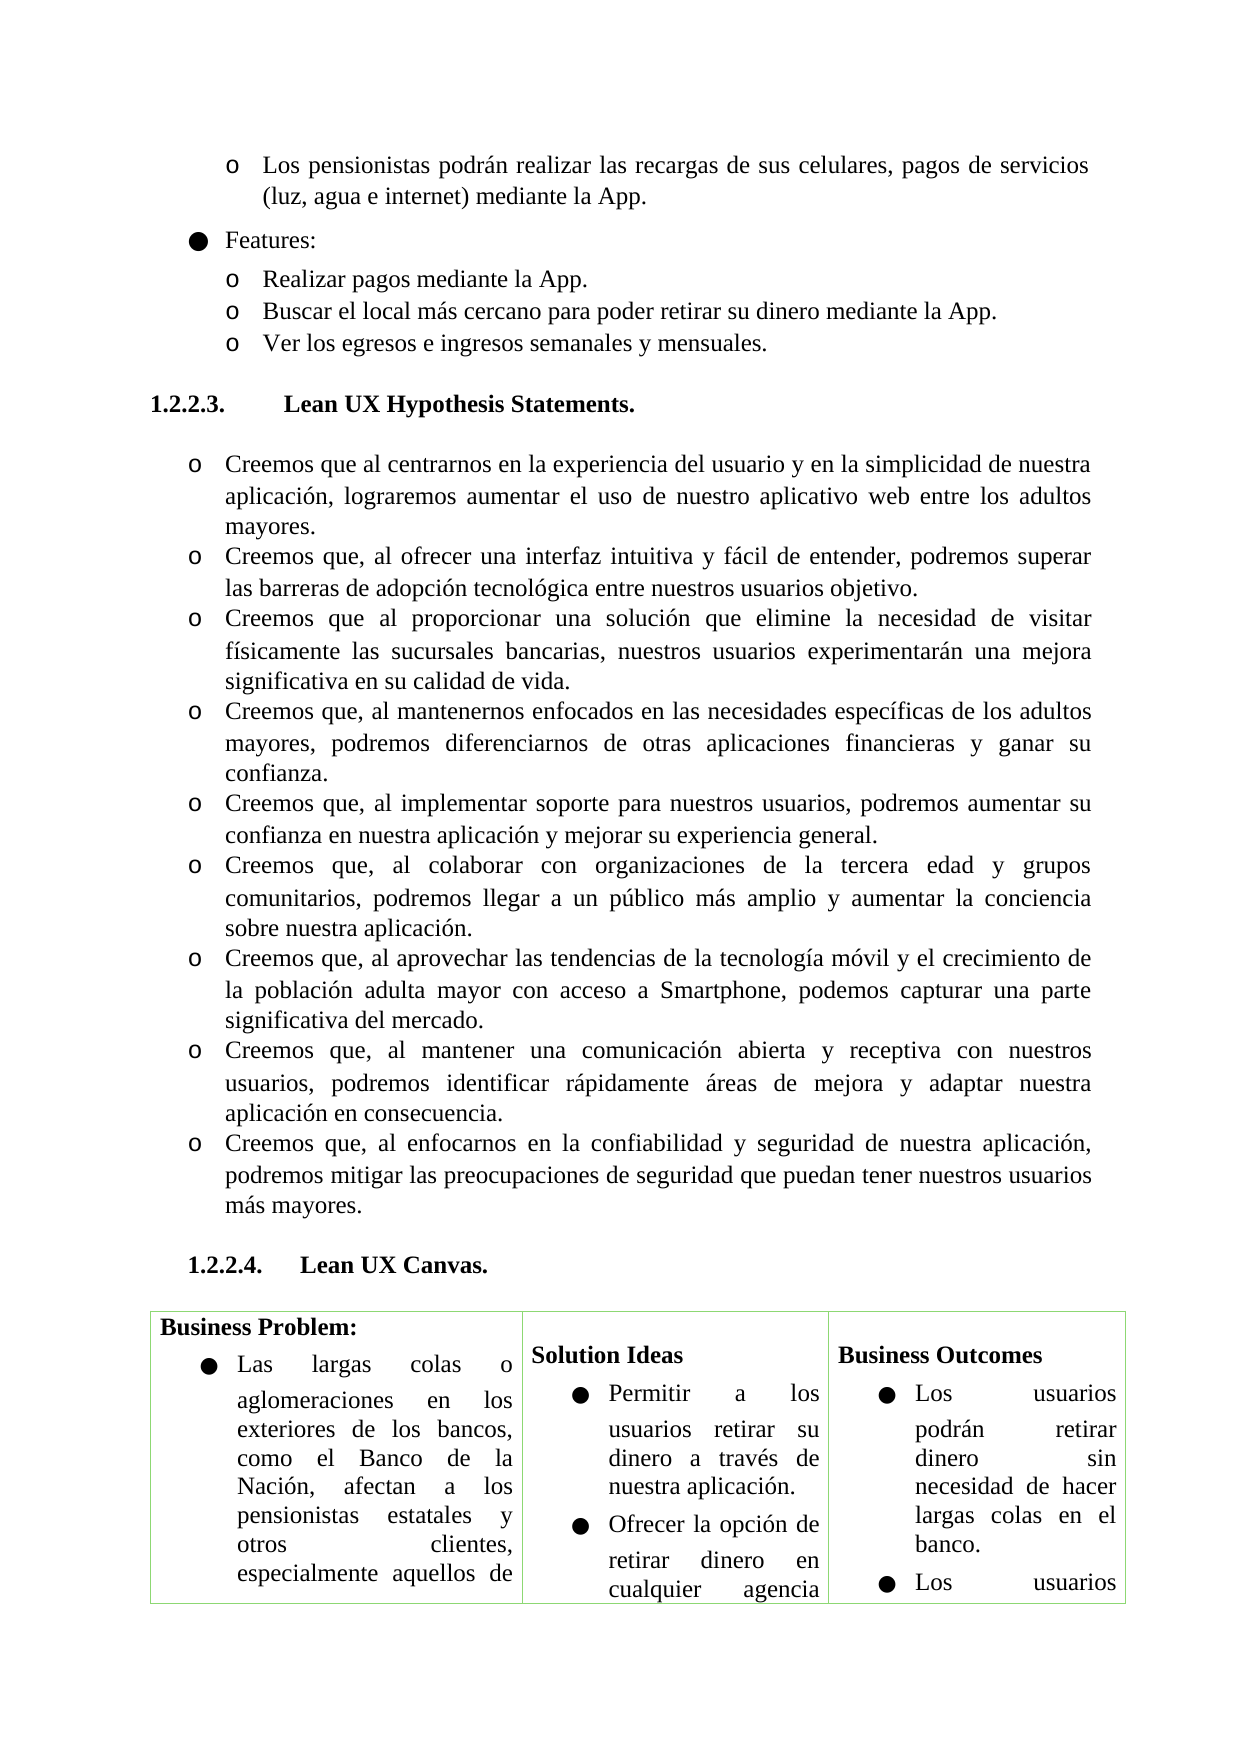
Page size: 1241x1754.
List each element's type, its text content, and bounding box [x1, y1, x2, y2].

list Creemos que, al colaborar con organizaciones de la tercera edad y grupos comunitarios, podremos llegar a un público más amplio y aumentar la conciencia sobre nuestra aplicación. [187, 851, 1092, 942]
list Creemos que, al mantenernos enfocados en las necesidades específicas de los adultos mayores, podremos diferenciarnos de otras aplicaciones financieras y ganar su confianza. [187, 696, 1092, 787]
list Creemos que al centrarnos en la experiencia del usuario y en la simplicidad de nuestra aplicación, lograremos aumentar el uso de nuestro aplicativo web entre los adultos mayores. [187, 449, 1092, 540]
list Features: [187, 211, 1090, 262]
list Creemos que, al implementar soporte para nuestros usuarios, podremos aumentar su confianza en nuestra aplicación y mejorar su experiencia general. [187, 788, 1092, 849]
list Creemos que, al mantener una comunicación abierta y receptiva con nuestros usuarios, podremos identificar rápidamente áreas de mejora y adaptar nuestra aplicación en consecuencia. [187, 1035, 1092, 1126]
list Creemos que, al aprovechar las tendencias de la tecnología móvil y el crecimiento de la población adulta mayor con acceso a Smartphone, podemos capturar una parte significativa del mercado. [187, 943, 1092, 1034]
list Los pensionistas podrán realizar las recargas de sus celulares, pagos de servicios (luz, agua e internet) mediante la App. [225, 150, 1090, 210]
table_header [151, 1312, 522, 1603]
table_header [523, 1312, 828, 1603]
text 1.2.2.4. Lean UX Canvas. [187, 1250, 1092, 1279]
list Creemos que, al enfocarnos en la confiabilidad y seguridad de nuestra aplicación, podremos mitigar las preocupaciones de seguridad que puedan tener nuestros usuarios más mayores. [187, 1128, 1092, 1219]
text 1.2.2.3. Lean UX Hypothesis Statements. [150, 389, 1090, 418]
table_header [829, 1312, 1125, 1603]
list Buscar el local más cercano para poder retirar su dinero mediante la App. [225, 296, 1090, 327]
list Ver los egresos e ingresos semanales y mensuales. [225, 328, 1090, 358]
list Creemos que al proporcionar una solución que elimine la necesidad de visitar físicamente las sucursales bancarias, nuestros usuarios experimentarán una mejora significativa en su calidad de vida. [187, 603, 1092, 694]
list Creemos que, al ofrecer una interfaz intuitiva y fácil de entender, podremos superar las barreras de adopción tecnológica entre nuestros usuarios objetivo. [187, 541, 1092, 602]
list Realizar pagos mediante la App. [225, 264, 1090, 295]
